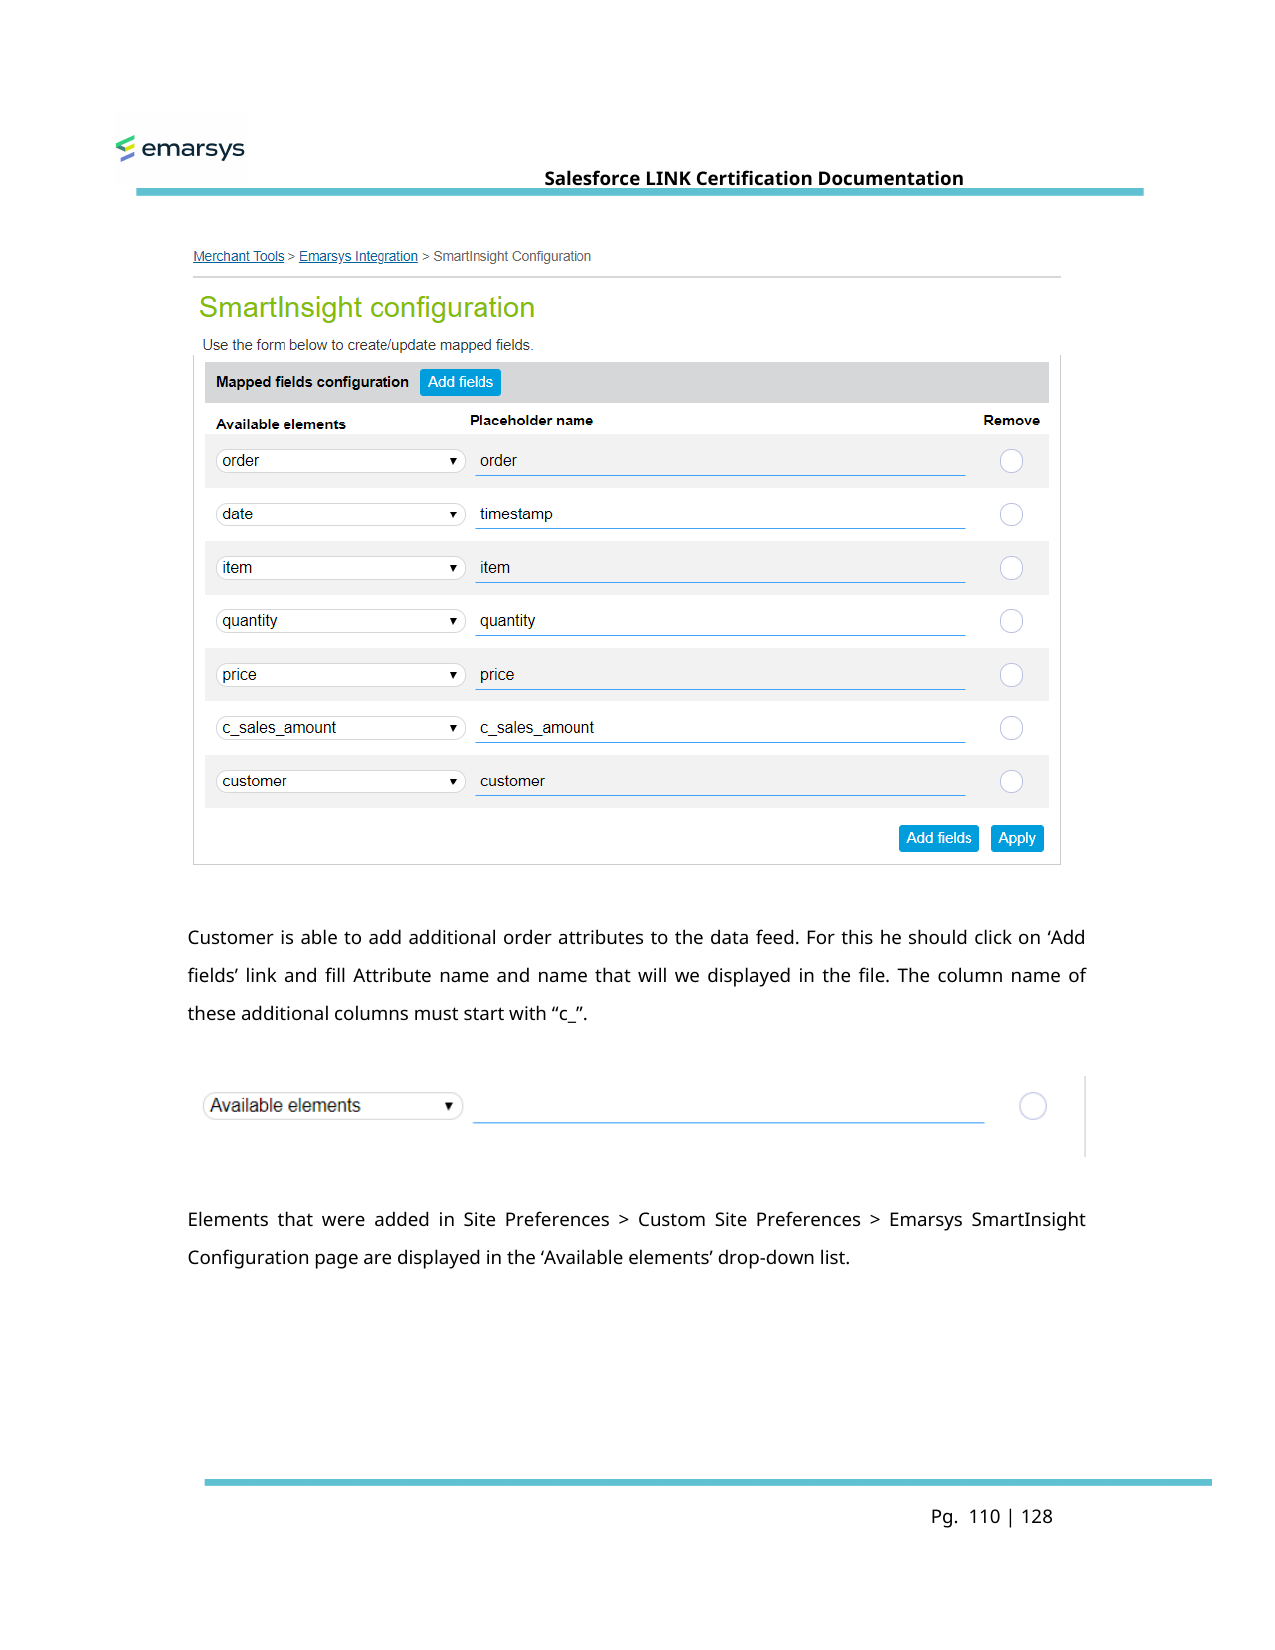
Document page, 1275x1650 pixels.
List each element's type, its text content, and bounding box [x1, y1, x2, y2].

text Elements that were added in Site Preferences > Custom Site Preferences > Emarsys SmartInsight Configuration page are displayed in the ‘Available elements’ drop-down list. [187, 1206, 1087, 1270]
picture [113, 111, 247, 185]
picture [187, 243, 1066, 874]
picture [187, 1076, 1088, 1157]
text Customer is able to add additional order attributes to the data feed. For this he should click on ‘Add fields’ link and fill Attribute name and name that will we displayed in the file. The column name of these additional columns must start with “c_”. [187, 924, 1087, 1026]
picture [204, 1479, 1212, 1486]
picture [136, 188, 1144, 196]
